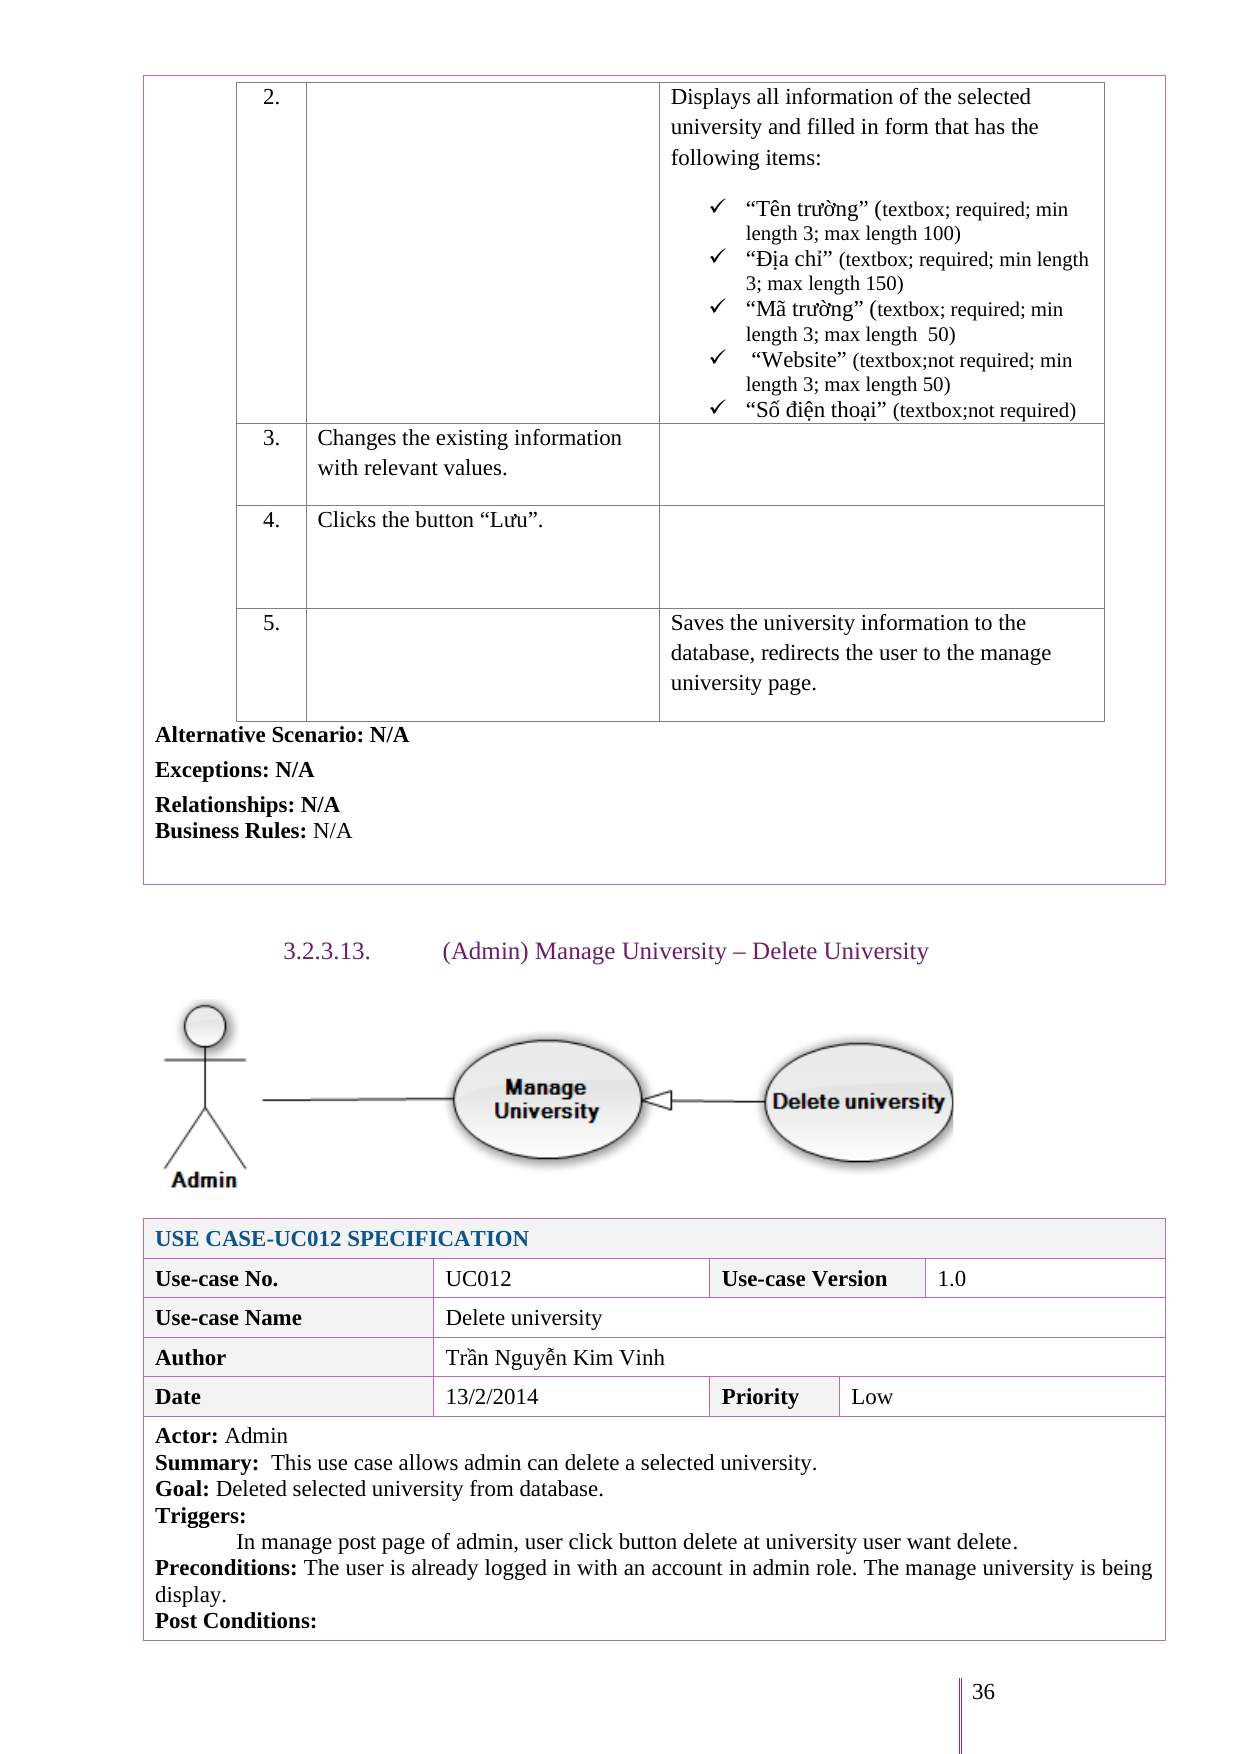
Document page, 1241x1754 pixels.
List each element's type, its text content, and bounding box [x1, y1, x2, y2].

subtitle (Admin) Manage University – Delete University [283, 936, 1165, 965]
table_cell Use-case No. [144, 1259, 433, 1297]
table_cell Priority [710, 1377, 839, 1416]
table_cell Use-case Name [144, 1298, 433, 1337]
table_cell Delete university [434, 1298, 1165, 1337]
picture [142, 999, 954, 1194]
table_cell 13/2/2014 [434, 1377, 709, 1416]
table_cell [144, 76, 1165, 884]
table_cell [144, 1417, 1165, 1639]
table_cell Low [840, 1377, 1165, 1416]
table_cell Use-case Version [710, 1259, 925, 1297]
table_cell Trần Nguyễn Kim Vinh [434, 1338, 1165, 1376]
table_cell UC012 [434, 1259, 709, 1297]
table_header USE CASE-UC012 SPECIFICATION [144, 1219, 1165, 1258]
table_cell Author [144, 1338, 433, 1376]
table_cell Date [144, 1377, 433, 1416]
table_cell 1.0 [926, 1259, 1165, 1297]
